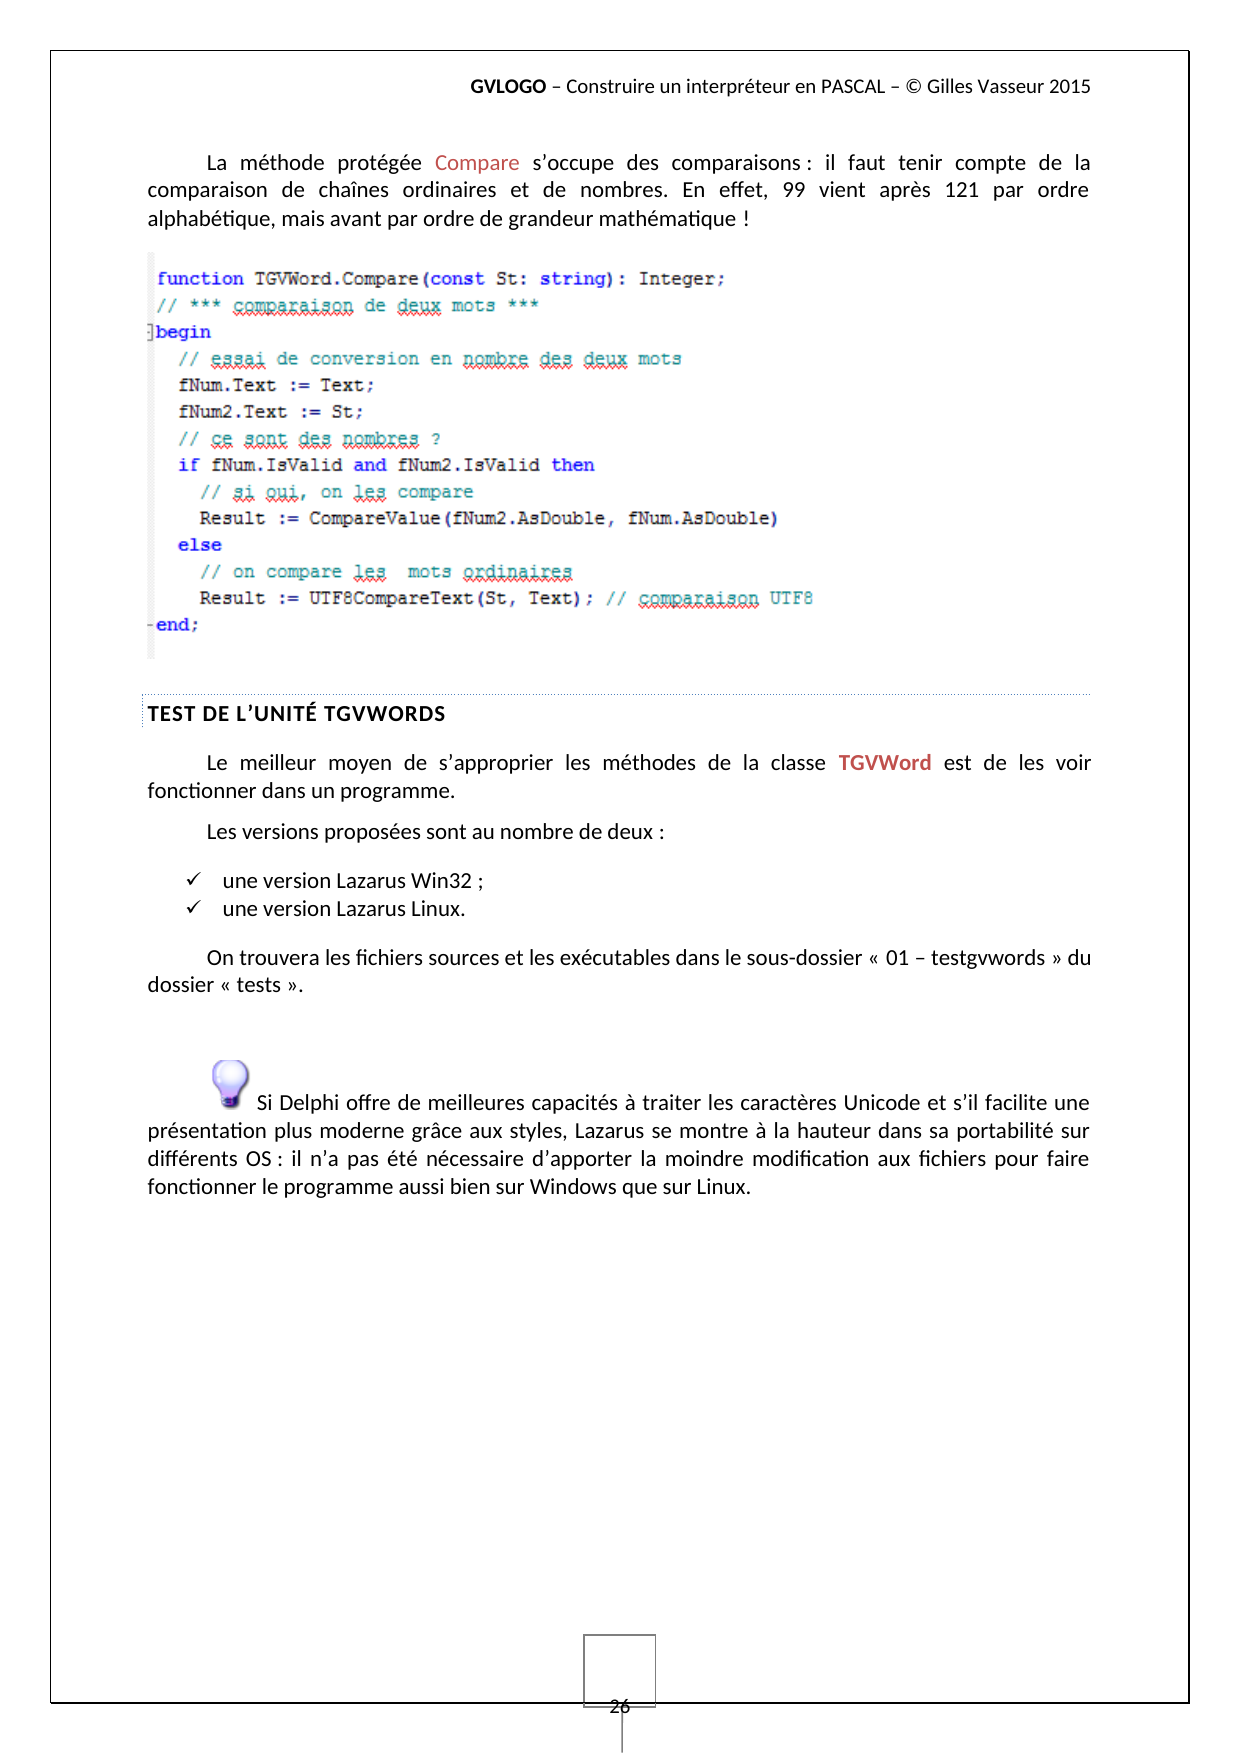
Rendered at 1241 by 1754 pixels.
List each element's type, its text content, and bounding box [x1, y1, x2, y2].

text On trouvera les fichiers sources et les exécutables dans le sous-dossier « 01 – testgvwords » du dossier « tests ». [147, 943, 1092, 999]
picture [206, 1060, 257, 1110]
picture [147, 252, 860, 659]
list une version Lazarus Win32 ; [185, 866, 1092, 894]
text Le meilleur moyen de s’approprier les méthodes de la classe TGVWord est de les voir fonctionner dans un programme. [147, 748, 1092, 804]
text Si Delphi offre de meilleures capacités à traiter les caractères Unicode et s’il facilite une présentation plus moderne grâce aux styles, Lazarus se montre à la hauteur dans sa portabilité sur différents OS : il n’a pas été nécessaire d’apporter la moindre modification aux fichiers pour faire fonctionner le programme aussi bien sur Windows que sur Linux. [147, 1060, 1092, 1200]
subtitle Test de l’unité TGVWords [142, 694, 1092, 727]
text La méthode protégée Compare s’occupe des comparaisons : il faut tenir compte de la comparaison de chaînes ordinaires et de nombres. En effet, 99 vient après 121 par ordre alphabétique, mais avant par ordre de grandeur mathématique ! [147, 148, 1092, 232]
list une version Lazarus Linux. [185, 894, 1092, 922]
text Les versions proposées sont au nombre de deux : [147, 817, 1092, 845]
